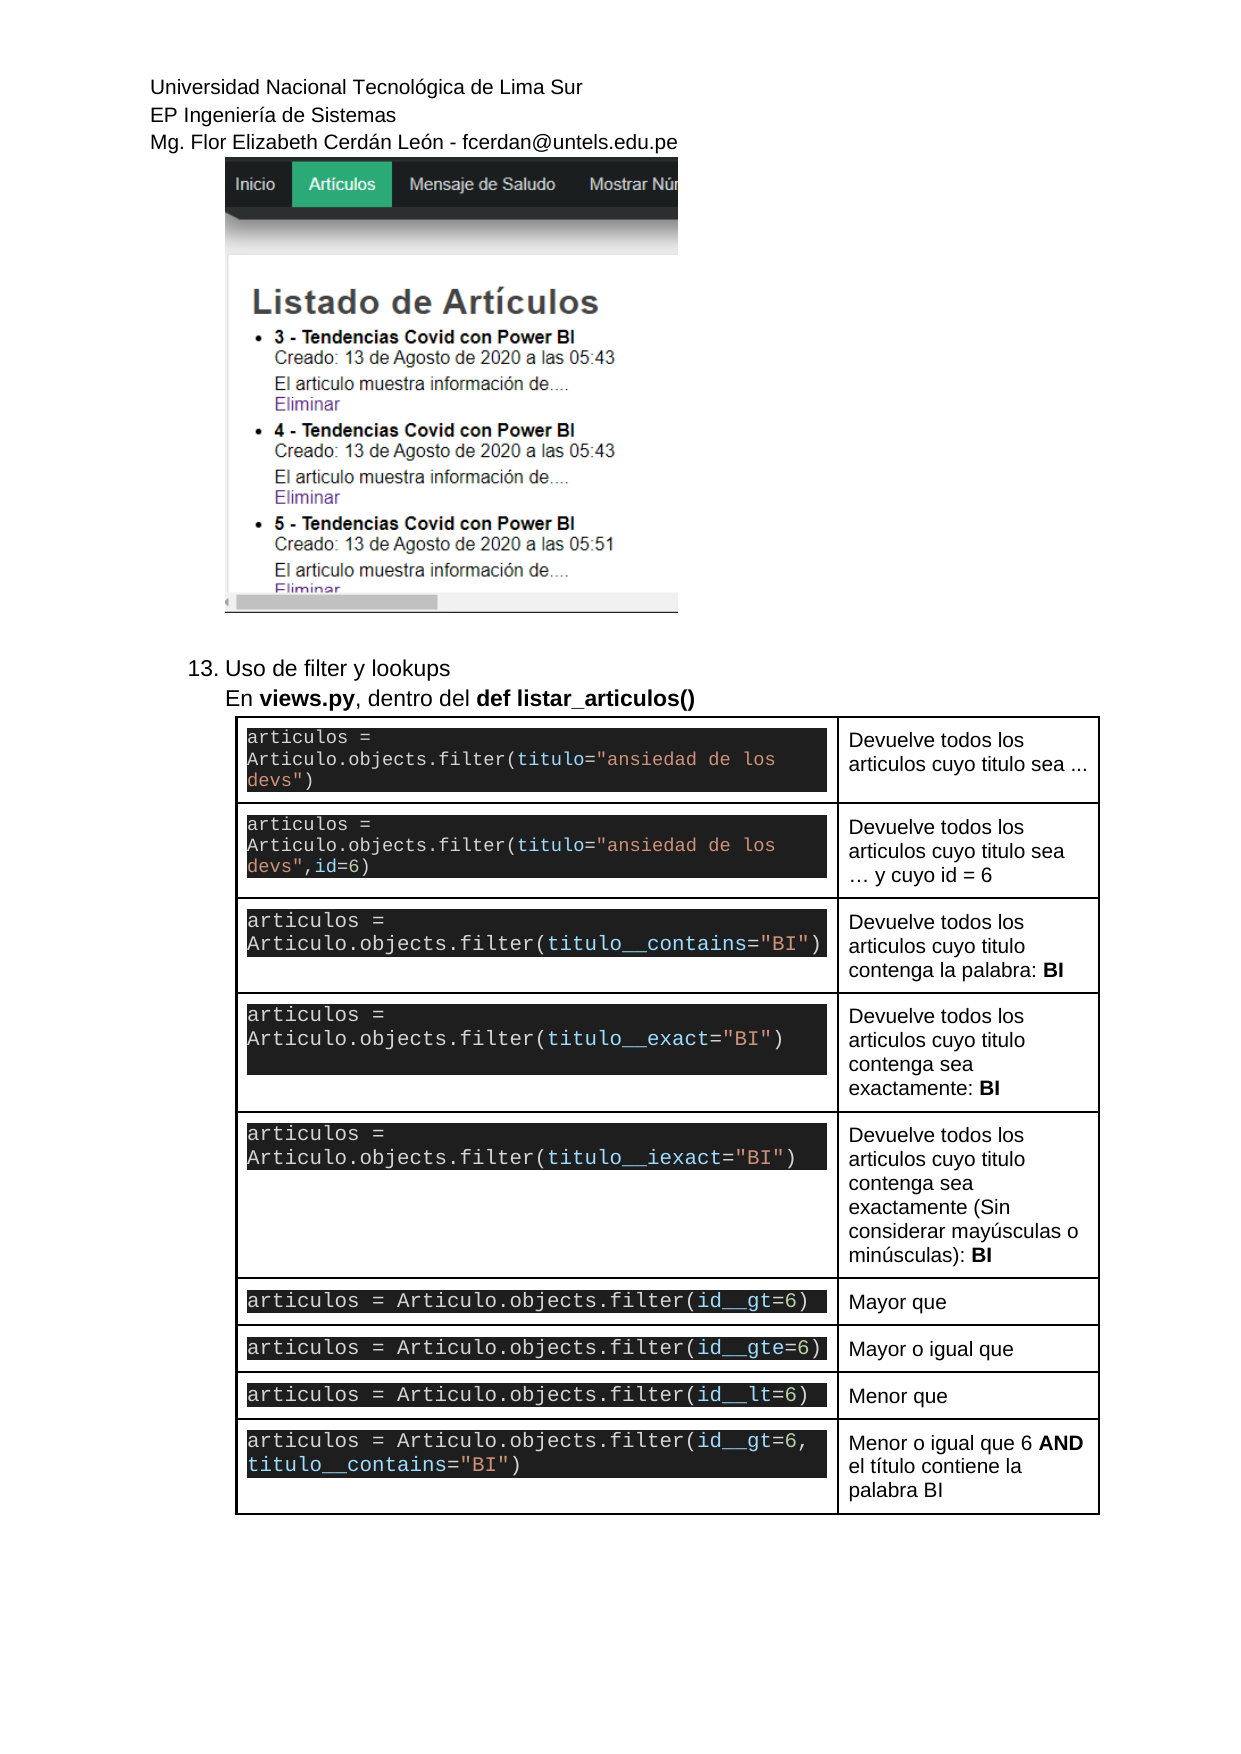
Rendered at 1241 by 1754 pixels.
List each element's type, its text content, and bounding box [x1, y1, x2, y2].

table_cell Menor que [839, 1373, 1098, 1418]
picture [225, 157, 678, 613]
table_cell Devuelve todos los articulos cuyo titulo contenga sea exactamente (Sin considerar mayúsculas o minúsculas): BI [839, 1113, 1098, 1277]
table_cell Mayor o igual que [839, 1326, 1098, 1371]
table_cell articulos = Articulo.objects.filter(titulo__exact="BI") [238, 994, 837, 1111]
table_cell Devuelve todos los articulos cuyo titulo contenga sea exactamente: BI [839, 994, 1098, 1111]
table_header Devuelve todos los articulos cuyo titulo sea ... [839, 718, 1098, 802]
table_cell articulos = Articulo.objects.filter(id__gt=6) [238, 1279, 837, 1324]
table_cell articulos = Articulo.objects.filter(titulo="ansiedad de los devs",id=6) [238, 804, 837, 897]
table_cell articulos = Articulo.objects.filter(titulo__contains="BI") [238, 899, 837, 992]
list Uso de filter y lookups [187, 655, 1090, 682]
text En views.py, dentro del def listar_articulos() [225, 685, 1090, 712]
table_cell articulos = Articulo.objects.filter(id__lt=6) [238, 1373, 837, 1418]
table_cell Devuelve todos los articulos cuyo titulo contenga la palabra: BI [839, 899, 1098, 992]
table_cell articulos = Articulo.objects.filter(id__gt=6, titulo__contains="BI") [238, 1420, 837, 1513]
table_cell Devuelve todos los articulos cuyo titulo sea … y cuyo id = 6 [839, 804, 1098, 897]
table_cell articulos = Articulo.objects.filter(titulo__iexact="BI") [238, 1113, 837, 1277]
table_cell Mayor que [839, 1279, 1098, 1324]
table_cell articulos = Articulo.objects.filter(id__gte=6) [238, 1326, 837, 1371]
table_header articulos = Articulo.objects.filter(titulo="ansiedad de los devs") [238, 718, 837, 802]
table_cell Menor o igual que 6 AND el título contiene la palabra BI [839, 1420, 1098, 1513]
